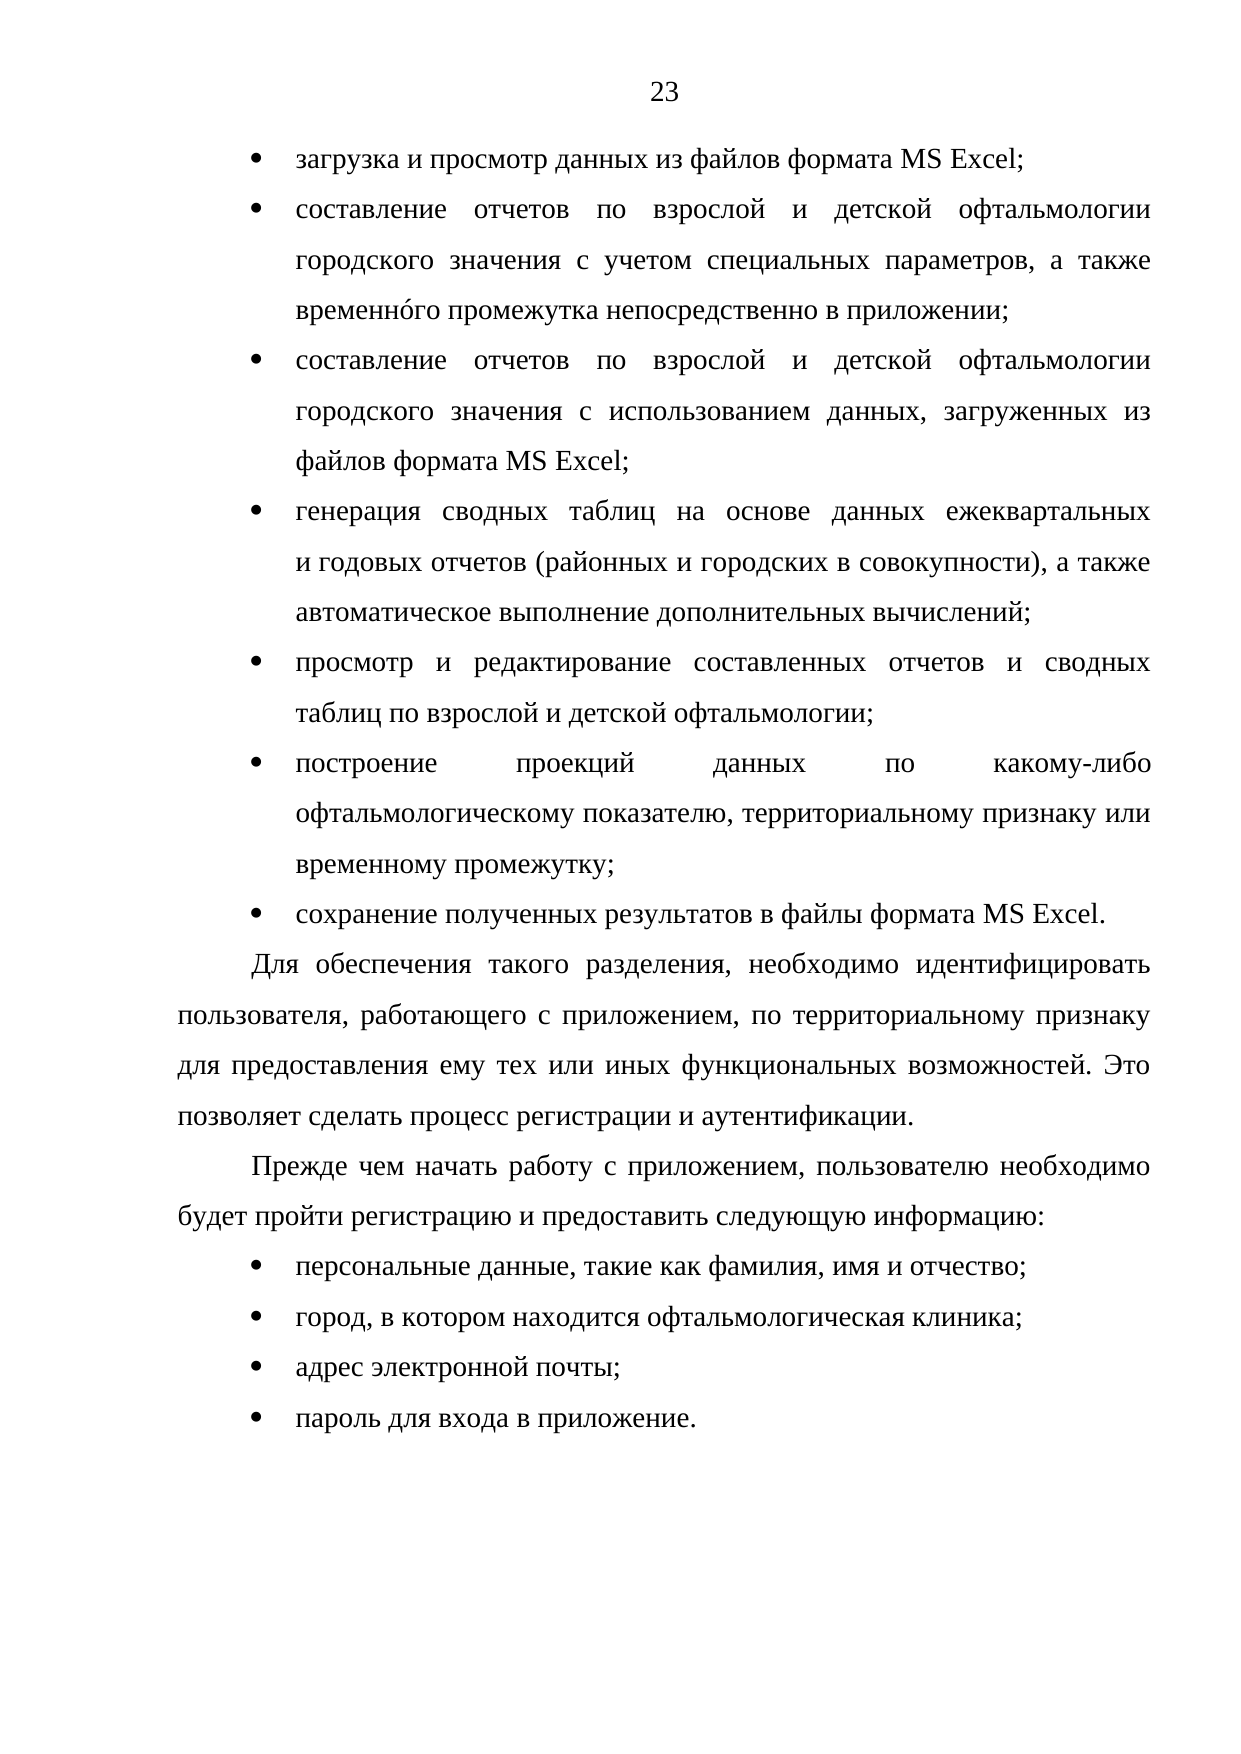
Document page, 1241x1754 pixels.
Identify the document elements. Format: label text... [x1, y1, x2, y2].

list построение проекций данных по какому-либо офтальмологическому показателю, территориальному признаку или временному промежутку; [251, 745, 1152, 879]
list сохранение полученных результатов в файлы формата MS Excel. [251, 896, 1152, 930]
list составление отчетов по взрослой и детской офтальмологии городского значения с учетом специальных параметров, а также временнóго промежутка непосредственно в приложении; [251, 191, 1152, 326]
list загрузка и просмотр данных из файлов формата MS Excel; [251, 141, 1152, 174]
list просмотр и редактирование составленных отчетов и сводных таблиц по взрослой и детской офтальмологии; [251, 644, 1152, 728]
list генерация сводных таблиц на основе данных ежеквартальных и годовых отчетов (районных и городских в совокупности), а также автоматическое выполнение дополнительных вычислений; [251, 493, 1152, 628]
list город, в котором находится офтальмологическая клиника; [251, 1299, 1152, 1333]
list персональные данные, такие как фамилия, имя и отчество; [251, 1248, 1152, 1282]
list пароль для входа в приложение. [251, 1400, 1152, 1433]
list адрес электронной почты; [251, 1349, 1152, 1383]
text Для обеспечения такого разделения, необходимо идентифицировать пользователя, работающего с приложением, по территориальному признаку для предоставления ему тех или иных функциональных возможностей. Это позволяет сделать процесс регистрации и аутентификации. [177, 947, 1152, 1131]
text Прежде чем начать работу с приложением, пользователю необходимо будет пройти регистрацию и предоставить следующую информацию: [177, 1148, 1152, 1232]
list составление отчетов по взрослой и детской офтальмологии городского значения с использованием данных, загруженных из файлов формата MS Excel; [251, 342, 1152, 477]
